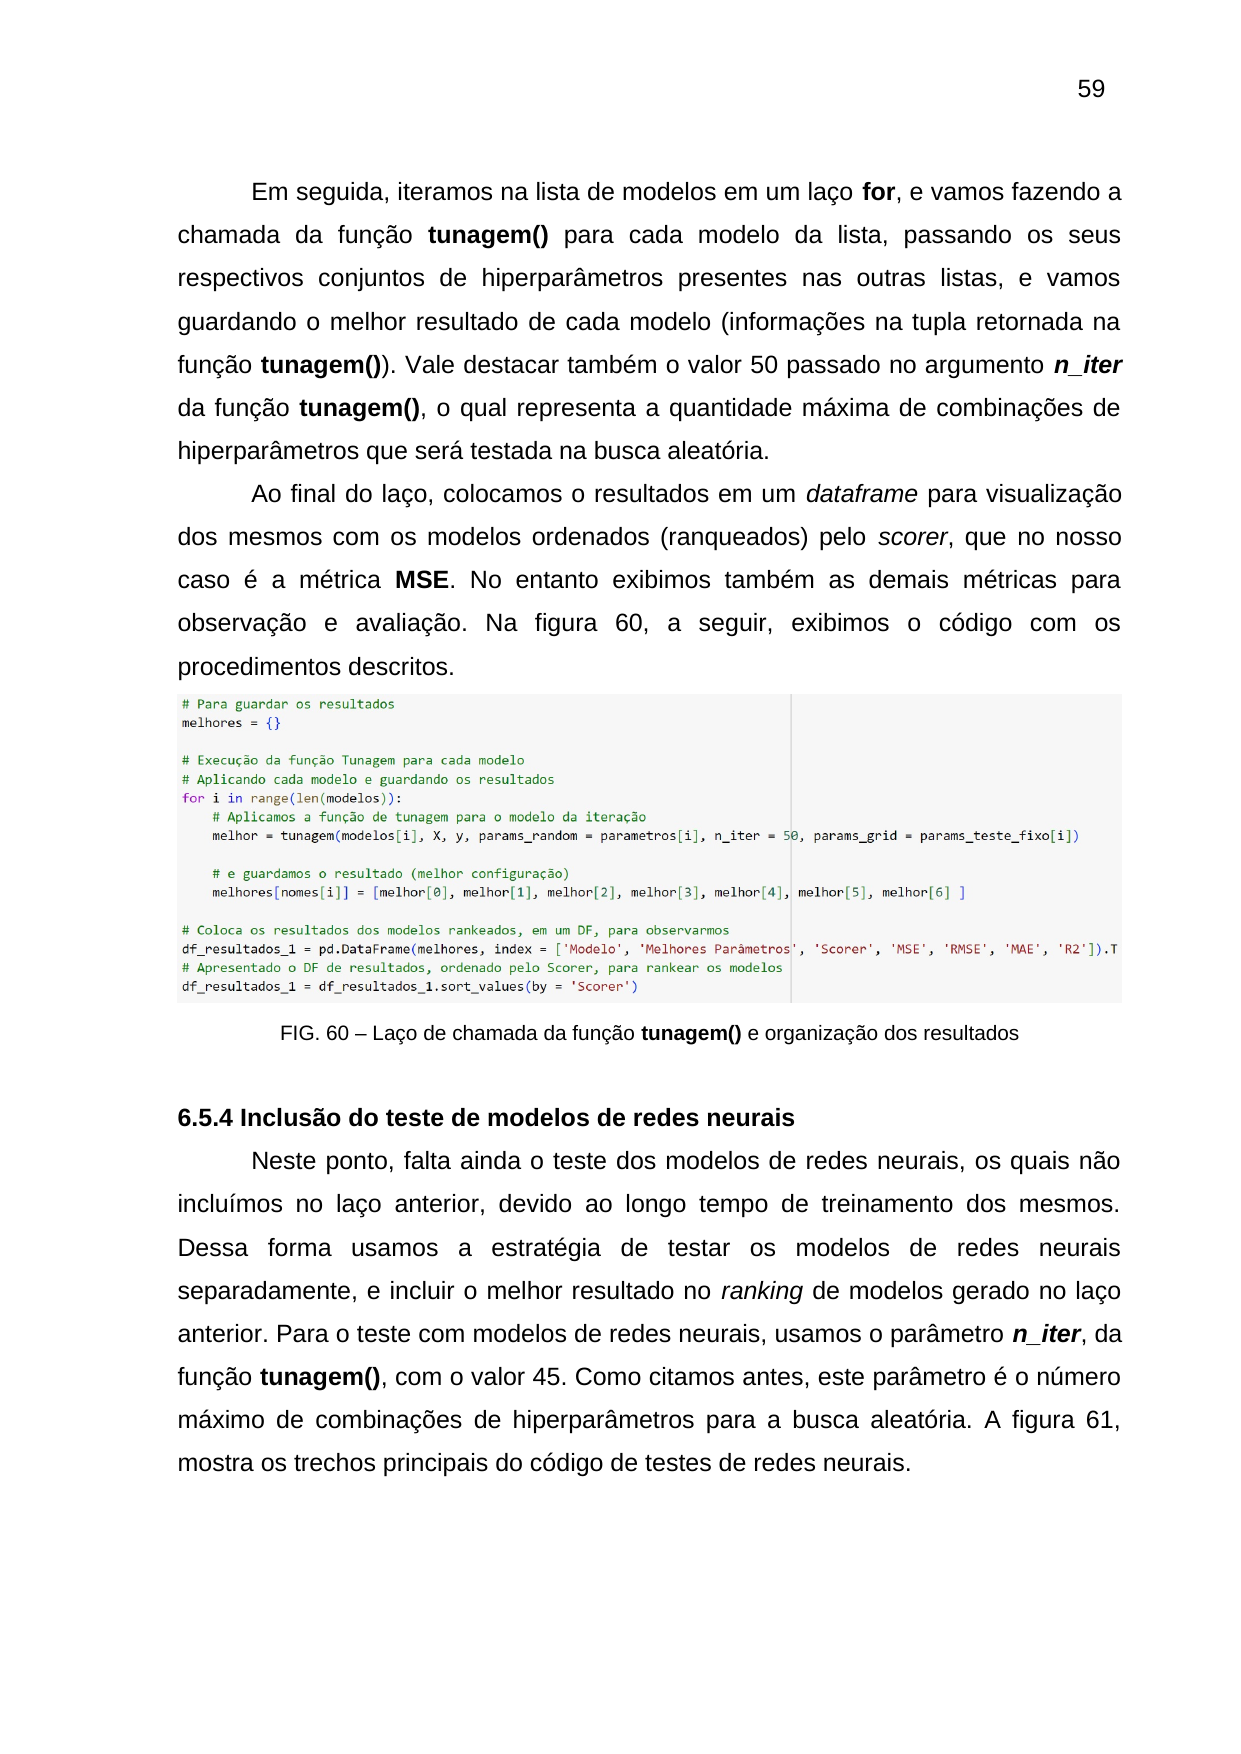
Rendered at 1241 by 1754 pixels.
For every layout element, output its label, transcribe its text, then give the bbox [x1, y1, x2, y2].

text Em seguida, iteramos na lista de modelos em um laço for, e vamos fazendo a chamada da função tunagem() para cada modelo da lista, passando os seus respectivos conjuntos de hiperparâmetros presentes nas outras listas, e vamos guardando o melhor resultado de cada modelo (informações na tupla retornada na função tunagem()). Vale destacar também o valor 50 passado no argumento n_iter da função tunagem(), o qual representa a quantidade máxima de combinações de hiperparâmetros que será testada na busca aleatória. [177, 177, 1122, 465]
text FIG. 60 – Laço de chamada da função tunagem() e organização dos resultados [177, 1017, 1122, 1046]
text Neste ponto, falta ainda o teste dos modelos de redes neurais, os quais não incluímos no laço anterior, devido ao longo tempo de treinamento dos mesmos. Dessa forma usamos a estratégia de testar os modelos de redes neurais separadamente, e incluir o melhor resultado no ranking de modelos gerado no laço anterior. Para o teste com modelos de redes neurais, usamos o parâmetro n_iter, da função tunagem(), com o valor 45. Como citamos antes, este parâmetro é o número máximo de combinações de hiperparâmetros para a busca aleatória. A figura 61, mostra os trechos principais do código de testes de redes neurais. [177, 1146, 1122, 1477]
text Ao final do laço, colocamos o resultados em um dataframe para visualização dos mesmos com os modelos ordenados (ranqueados) pelo scorer, que no nosso caso é a métrica MSE. No entanto exibimos também as demais métricas para observação e avaliação. Na figura 60, a seguir, exibimos o código com os procedimentos descritos. [177, 479, 1122, 680]
picture [177, 694, 1122, 1003]
subtitle 6.5.4 Inclusão do teste de modelos de redes neurais [177, 1103, 1122, 1132]
